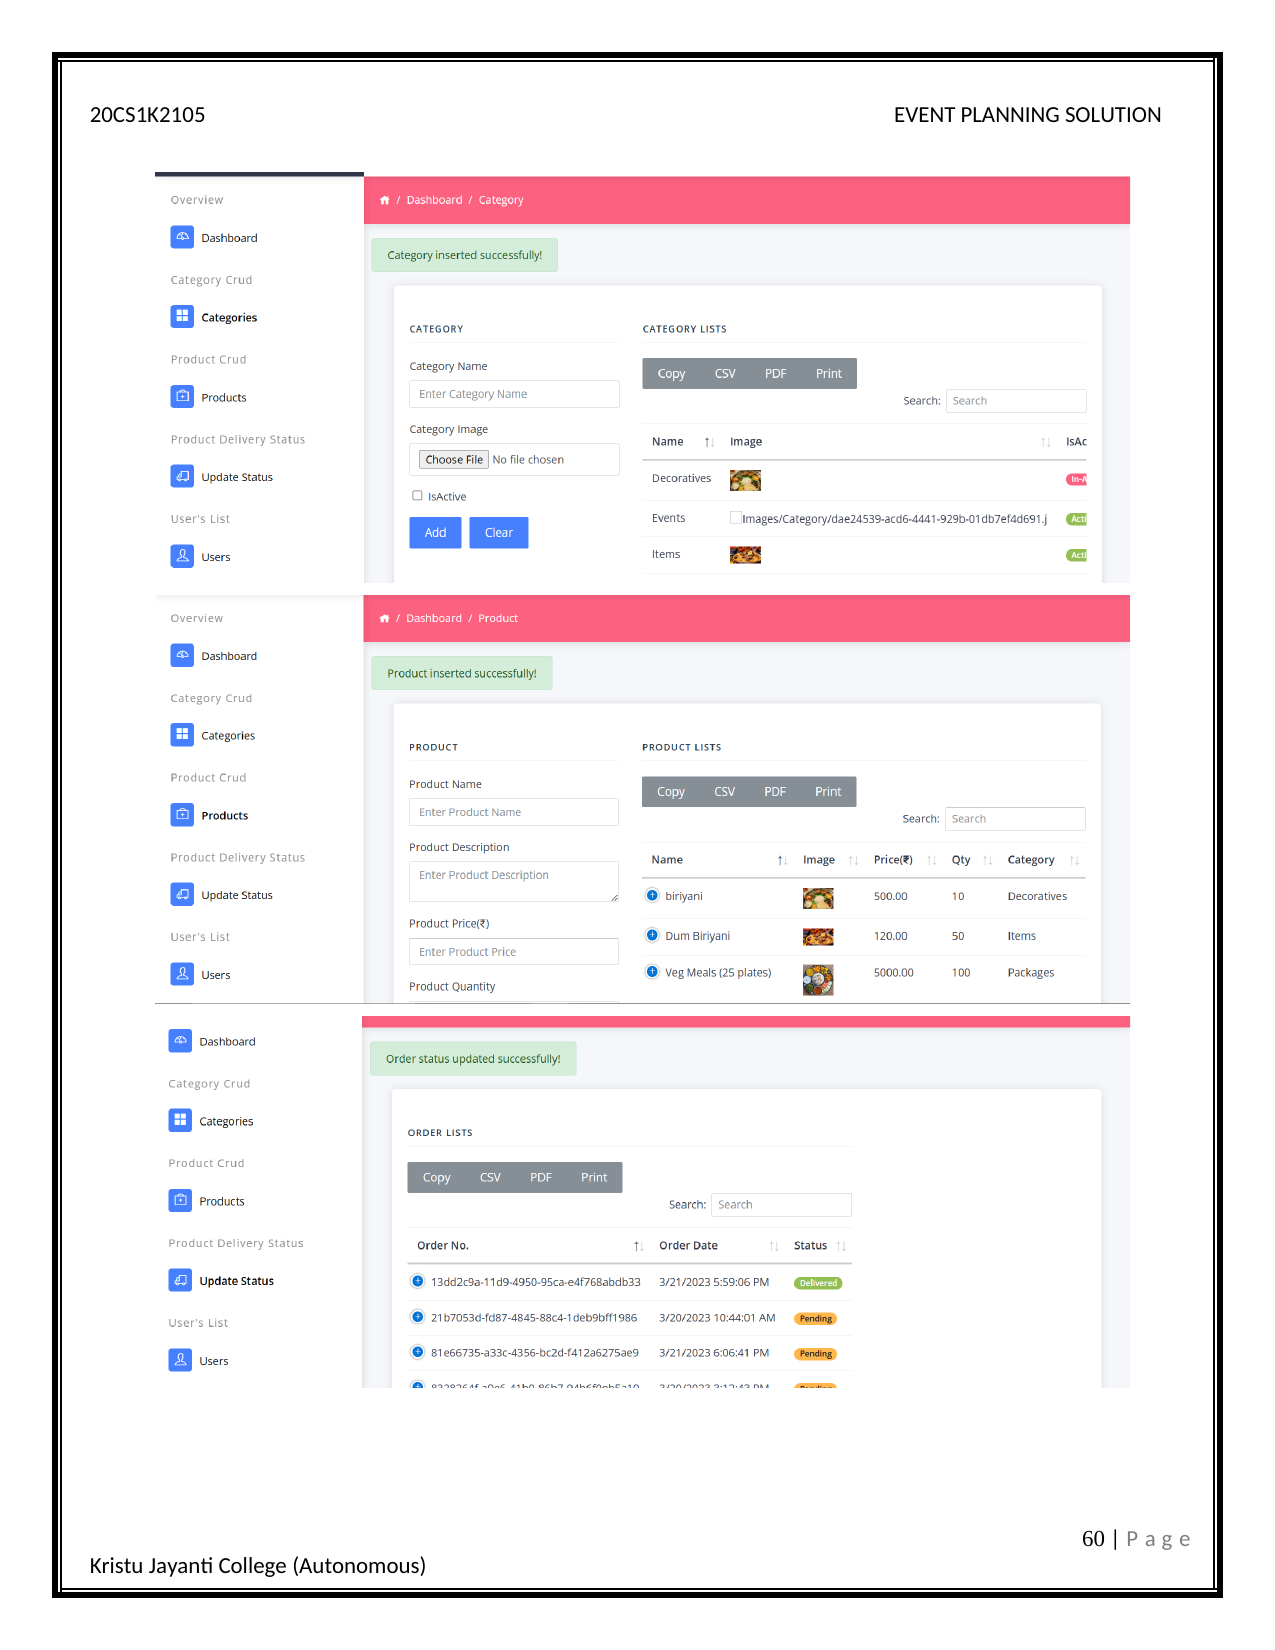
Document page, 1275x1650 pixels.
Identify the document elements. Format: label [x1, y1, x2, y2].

picture [155, 1016, 1131, 1388]
picture [155, 595, 1131, 1004]
picture [155, 172, 1131, 583]
